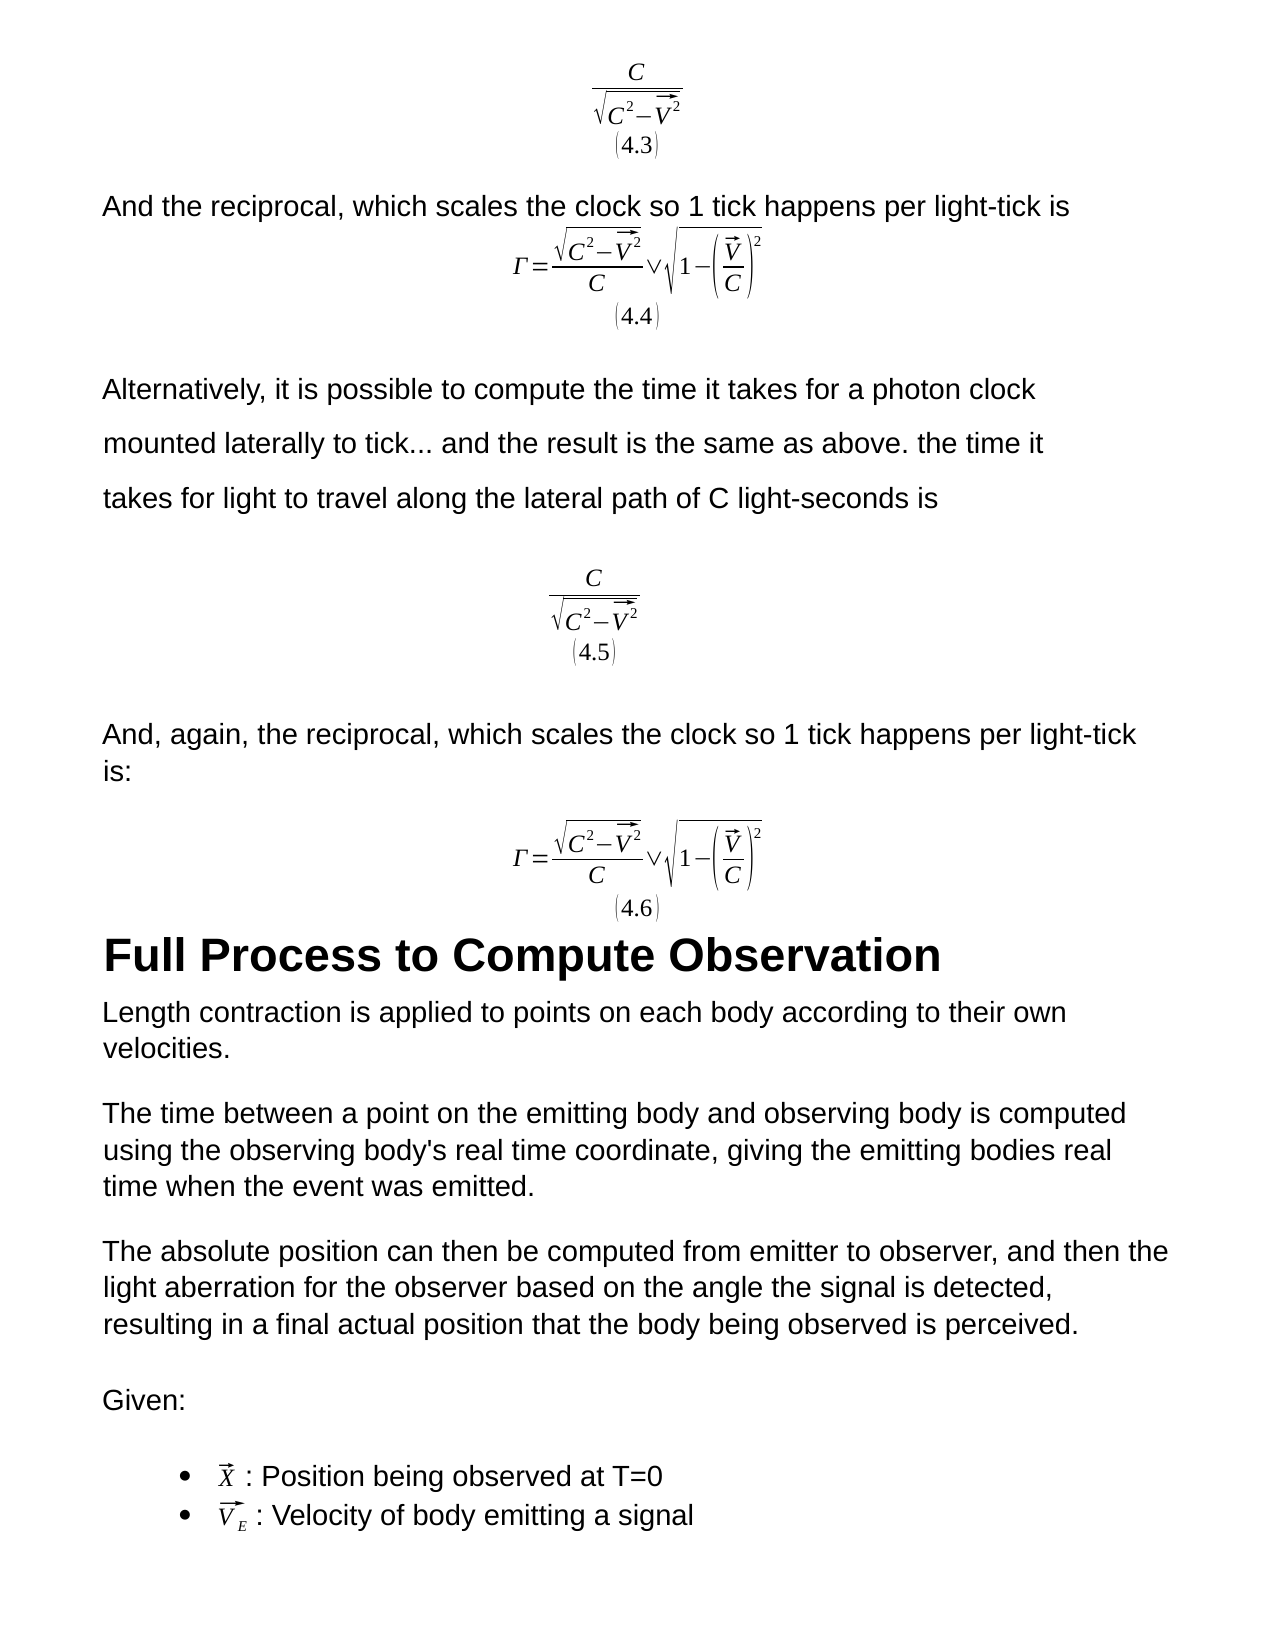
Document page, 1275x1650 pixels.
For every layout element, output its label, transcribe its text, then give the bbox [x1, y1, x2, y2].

subtitle Full Process to Compute Observation [103, 928, 1172, 982]
text Given: [102, 1383, 1172, 1417]
text Alternatively, it is possible to compute the time it takes for a photon clock mounted laterally to tick... and the result is the same as above. the time it takes for light to travel along the lateral path of C light-seconds is [102, 372, 1087, 515]
list : Velocity of body emitting a signal [180, 1498, 1172, 1536]
text And, again, the reciprocal, which scales the clock so 1 tick happens per light-tick is: [102, 717, 1172, 788]
text The absolute position can then be computed from emitter to observer, and then the light aberration for the observer based on the angle the signal is detected, resulting in a final actual position that the body being observed is perceived. [102, 1234, 1172, 1341]
text Length contraction is applied to points on each body according to their own velocities. [102, 995, 1172, 1065]
text The time between a point on the emitting body and observing body is computed using the observing body's real time coordinate, giving the emitting bodies real time when the event was emitted. [102, 1096, 1172, 1203]
text And the reciprocal, which scales the clock so 1 tick happens per light-tick is [102, 189, 1172, 222]
list : Position being observed at T=0 [180, 1459, 1172, 1495]
